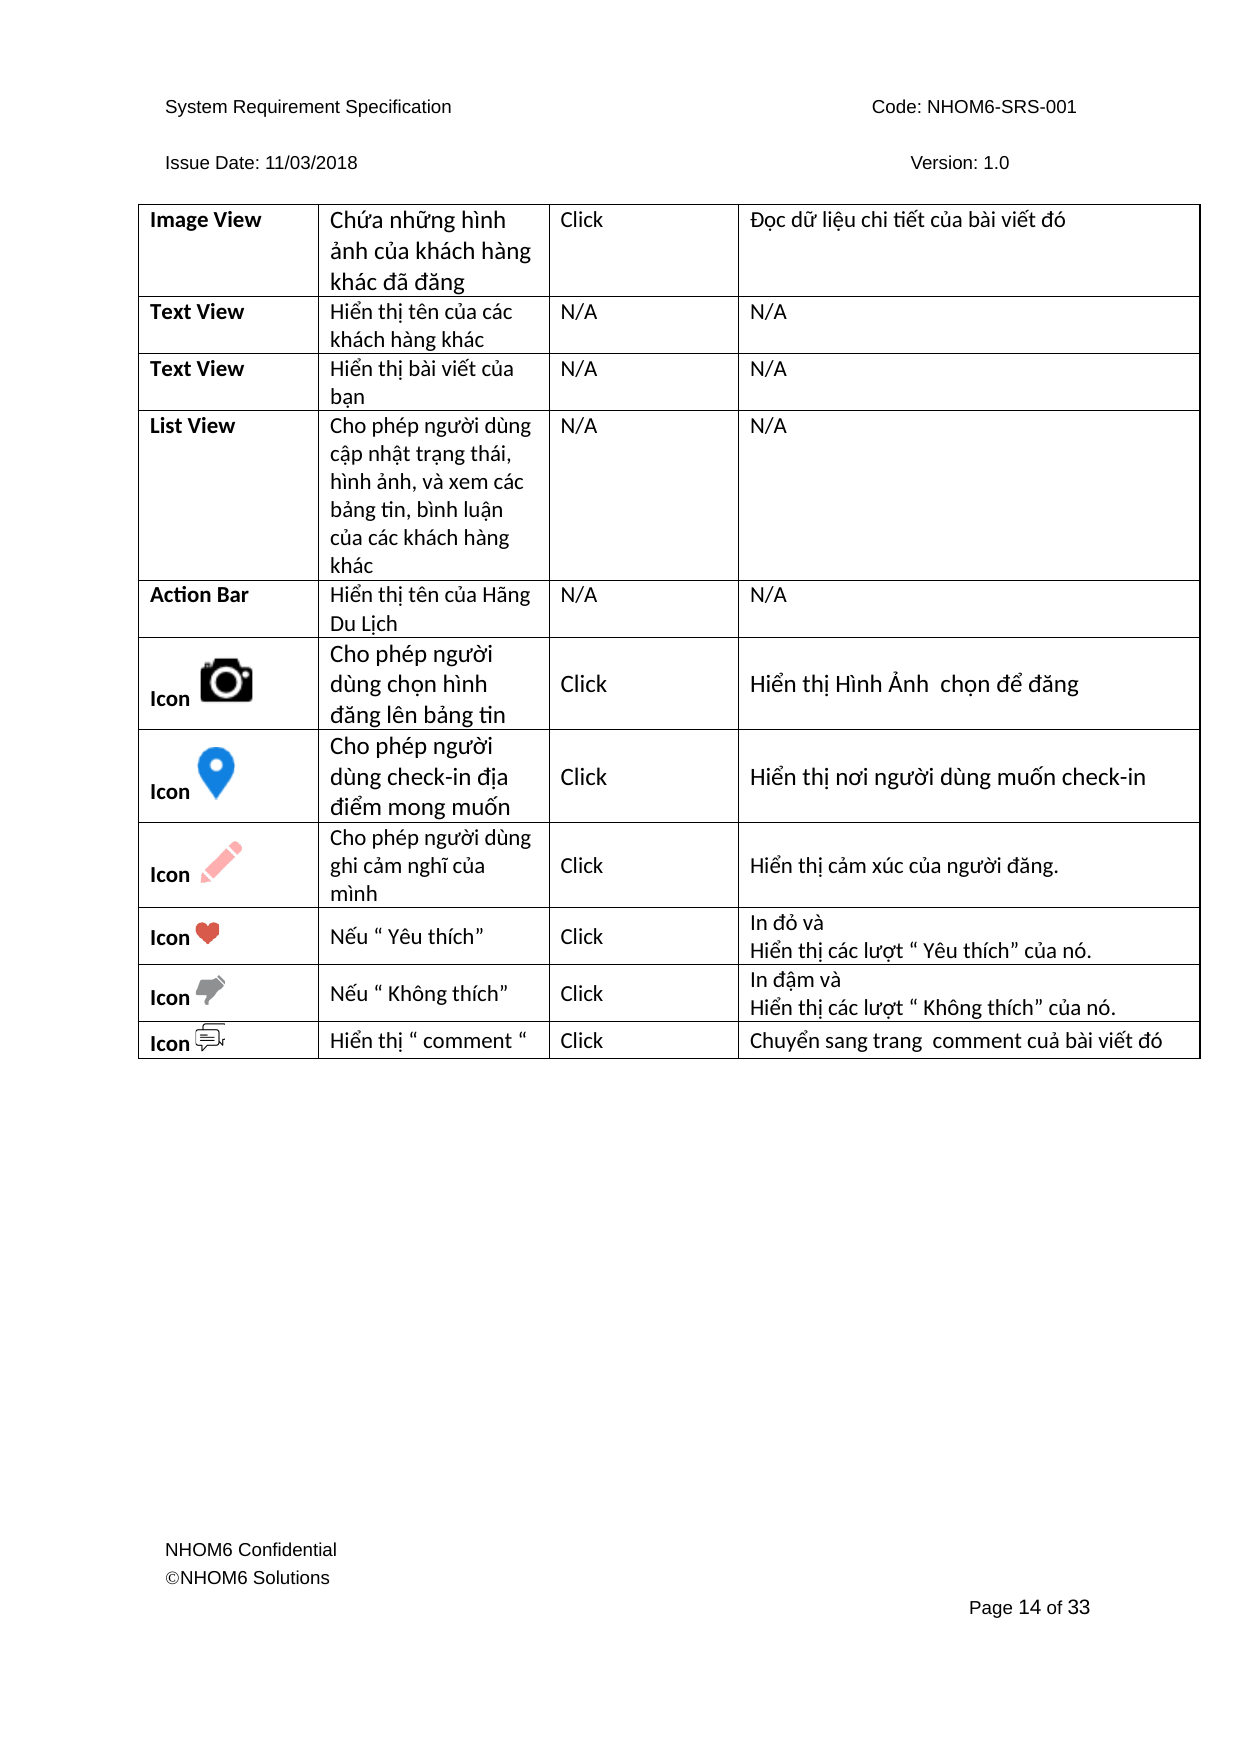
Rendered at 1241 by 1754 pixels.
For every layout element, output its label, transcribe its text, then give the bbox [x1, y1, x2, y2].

table_cell Icon [139, 965, 318, 1021]
table_cell Icon [139, 823, 318, 907]
table_cell Nếu “ Yêu thích” [319, 908, 549, 964]
table_cell Đọc dữ liệu chi tiết của bài viết đó [739, 205, 1199, 296]
table_cell N/A [739, 297, 1199, 353]
table_cell Hiển thị cảm xúc của người đăng. [739, 823, 1199, 907]
table_cell Click [550, 730, 738, 822]
table_cell Text View [139, 354, 318, 410]
table_cell Icon [139, 730, 318, 822]
table_cell N/A [550, 411, 738, 579]
table_cell In đỏ và Hiển thị các lượt “ Yêu thích” của nó. [739, 908, 1199, 964]
table_cell Hiển thị Hình Ảnh chọn để đăng [739, 638, 1199, 729]
table_cell Chuyển sang trang comment cuả bài viết đó [739, 1022, 1199, 1057]
table_cell N/A [550, 581, 738, 637]
picture [200, 654, 253, 707]
table_cell Hiển thị bài viết của bạn [319, 354, 549, 410]
table_cell N/A [739, 354, 1199, 410]
table_cell Chứa những hình ảnh của khách hàng khác đã đăng [319, 205, 549, 296]
table_cell N/A [550, 297, 738, 353]
table_cell Cho phép người dùng cập nhật trạng thái, hình ảnh, và xem các bảng tin, bình luận của các khách hàng khác [319, 411, 549, 579]
table_cell N/A [550, 354, 738, 410]
table_cell Cho phép người dùng check-in địa điểm mong muốn [319, 730, 549, 822]
table_cell Cho phép người dùng chọn hình đăng lên bảng tin [319, 638, 549, 729]
table_cell Icon [139, 908, 318, 964]
table_cell Click [550, 638, 738, 729]
table_cell Click [550, 823, 738, 907]
table_cell Icon [139, 1022, 318, 1057]
picture [190, 747, 243, 800]
table_cell List View [139, 411, 318, 579]
table_cell In đậm và Hiển thị các lượt “ Không thích” của nó. [739, 965, 1199, 1021]
table_cell Click [550, 908, 738, 964]
picture [195, 975, 225, 1005]
table_cell Click [550, 965, 738, 1021]
picture [195, 921, 220, 945]
picture [195, 1022, 225, 1052]
table_cell Image View [139, 205, 318, 296]
table_cell Text View [139, 297, 318, 353]
table_cell N/A [739, 411, 1199, 579]
table_cell Click [550, 205, 738, 296]
table_cell Hiển thị “ comment “ [319, 1022, 549, 1057]
table_cell Hiển thị tên của các khách hàng khác [319, 297, 549, 353]
table_cell Icon [139, 638, 318, 729]
table_cell N/A [739, 581, 1199, 637]
table_cell Hiển thị nơi người dùng muốn check-in [739, 730, 1199, 822]
table_cell Cho phép người dùng ghi cảm nghĩ của mình [319, 823, 549, 907]
table_cell Click [550, 1022, 738, 1057]
table_cell Action Bar [139, 581, 318, 637]
table_cell Nếu “ Không thích” [319, 965, 549, 1021]
table_cell Hiển thị tên của Hãng Du Lịch [319, 581, 549, 637]
